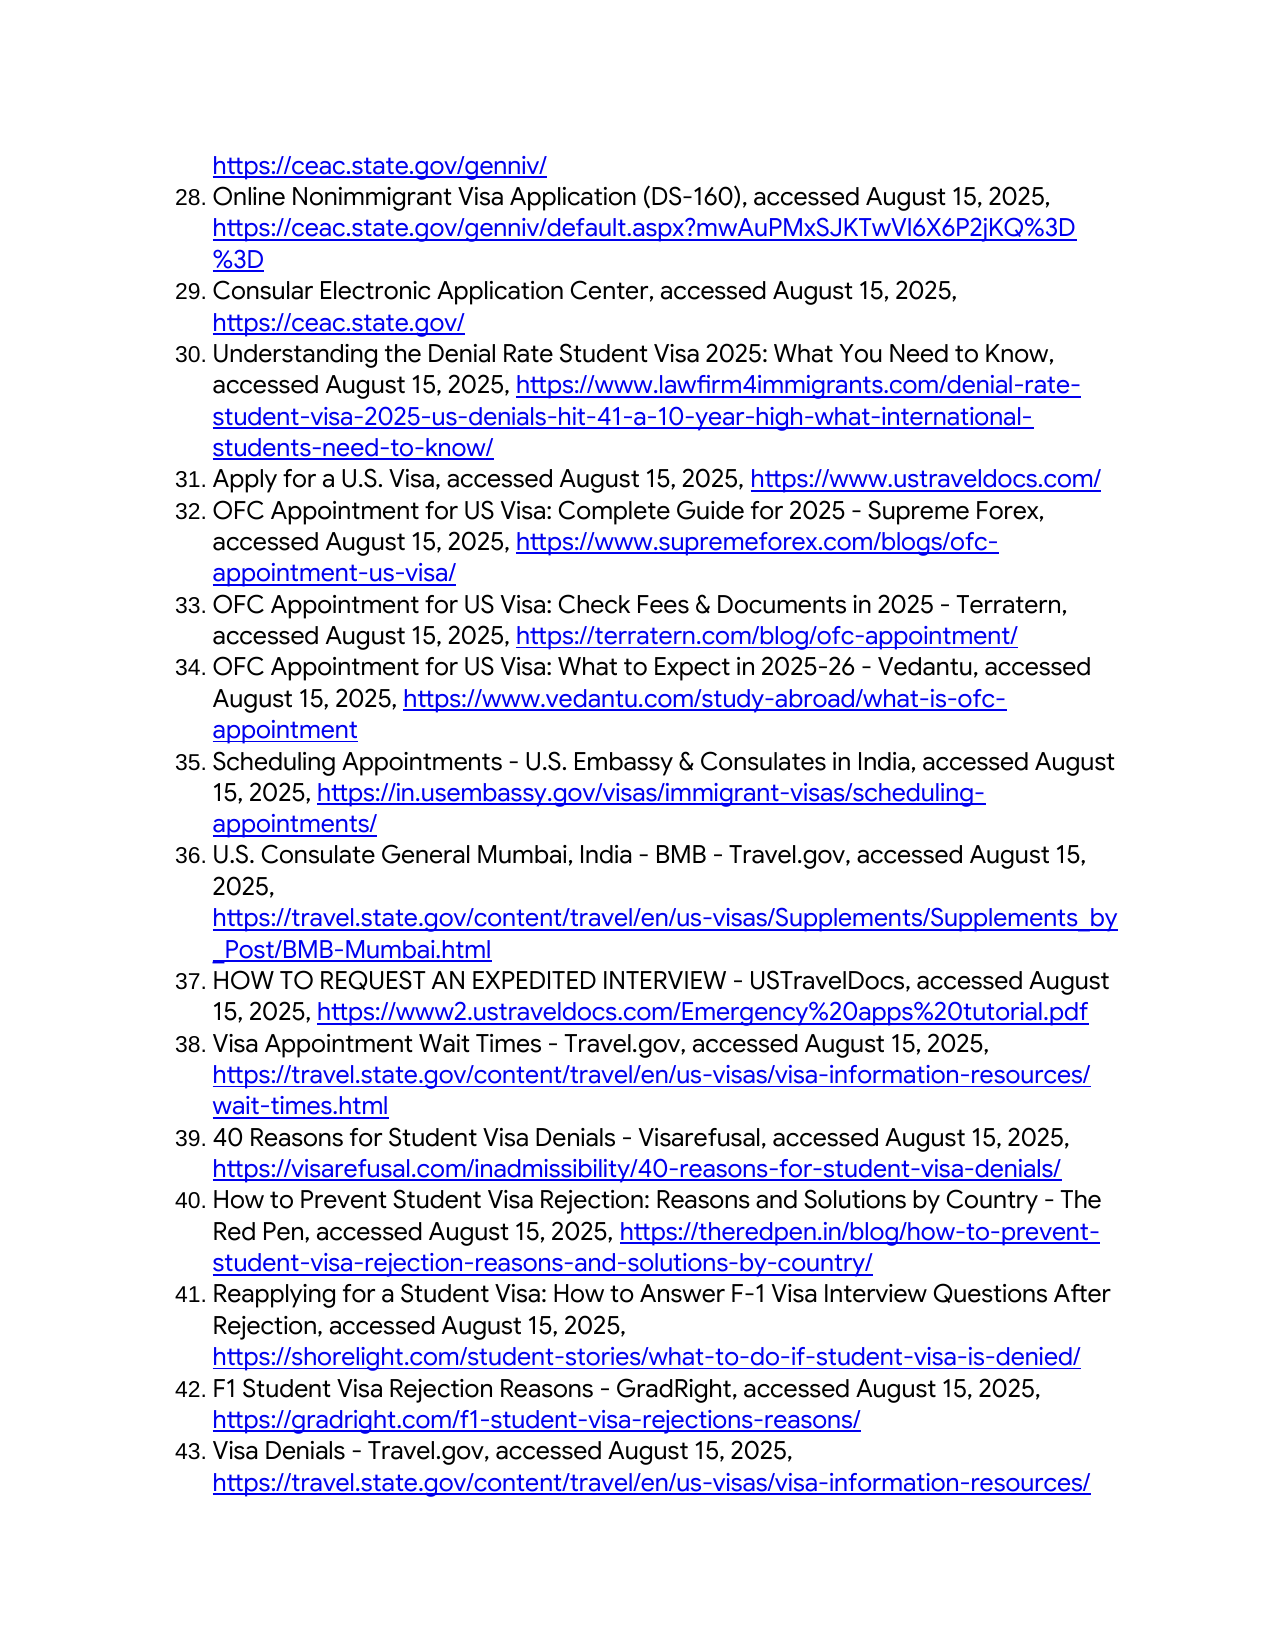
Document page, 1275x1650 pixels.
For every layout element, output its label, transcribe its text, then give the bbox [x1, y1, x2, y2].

list OFC Appointment for US Visa: What to Expect in 2025-26 - Vedantu, accessed August 15, 2025, https://www.vedantu.com/study-abroad/what-is-ofc-appointment [175, 652, 1125, 746]
list HOW TO REQUEST AN EXPEDITED INTERVIEW - USTravelDocs, accessed August 15, 2025, https://www2.ustraveldocs.com/Emergency%20apps%20tutorial.pdf [175, 965, 1125, 1028]
list How to Prevent Student Visa Rejection: Reasons and Solutions by Country - The Red Pen, accessed August 15, 2025, https://theredpen.in/blog/how-to-prevent-student-visa-rejection-reasons-and-solutions-by-country/ [175, 1185, 1125, 1279]
list Consular Electronic Application Center, accessed August 15, 2025, https://ceac.state.gov/ [175, 275, 1125, 338]
list Visa Appointment Wait Times - Travel.gov, accessed August 15, 2025, https://travel.state.gov/content/travel/en/us-visas/visa-information-resources/wait-times.html [175, 1028, 1125, 1122]
list Scheduling Appointments - U.S. Embassy & Consulates in India, accessed August 15, 2025, https://in.usembassy.gov/visas/immigrant-visas/scheduling-appointments/ [175, 746, 1125, 840]
list F1 Student Visa Rejection Reasons - GradRight, accessed August 15, 2025, https://gradright.com/f1-student-visa-rejections-reasons/ [175, 1373, 1125, 1436]
list OFC Appointment for US Visa: Complete Guide for 2025 - Supreme Forex, accessed August 15, 2025, https://www.supremeforex.com/blogs/ofc-appointment-us-visa/ [175, 495, 1125, 589]
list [175, 150, 1125, 181]
list 40 Reasons for Student Visa Denials - Visarefusal, accessed August 15, 2025, https://visarefusal.com/inadmissibility/40-reasons-for-student-visa-denials/ [175, 1122, 1125, 1185]
list Reapplying for a Student Visa: How to Answer F-1 Visa Interview Questions After Rejection, accessed August 15, 2025, https://shorelight.com/student-stories/what-to-do-if-student-visa-is-denied/ [175, 1279, 1125, 1373]
list Apply for a U.S. Visa, accessed August 15, 2025, https://www.ustraveldocs.com/ [175, 463, 1125, 495]
list Understanding the Denial Rate Student Visa 2025: What You Need to Know, accessed August 15, 2025, https://www.lawfirm4immigrants.com/denial-rate-student-visa-2025-us-denials-hit-41-a-10-year-high-what-international-students-need-to-know/ [175, 338, 1125, 463]
list OFC Appointment for US Visa: Check Fees & Documents in 2025 - Terratern, accessed August 15, 2025, https://terratern.com/blog/ofc-appointment/ [175, 589, 1125, 652]
list Online Nonimmigrant Visa Application (DS-160), accessed August 15, 2025, https://ceac.state.gov/genniv/default.aspx?mwAuPMxSJKTwVl6X6P2jKQ%3D%3D [175, 181, 1125, 275]
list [175, 1436, 1125, 1498]
list U.S. Consulate General Mumbai, India - BMB - Travel.gov, accessed August 15, 2025, https://travel.state.gov/content/travel/en/us-visas/Supplements/Supplements_by_Post/BMB-Mumbai.html [175, 840, 1125, 965]
